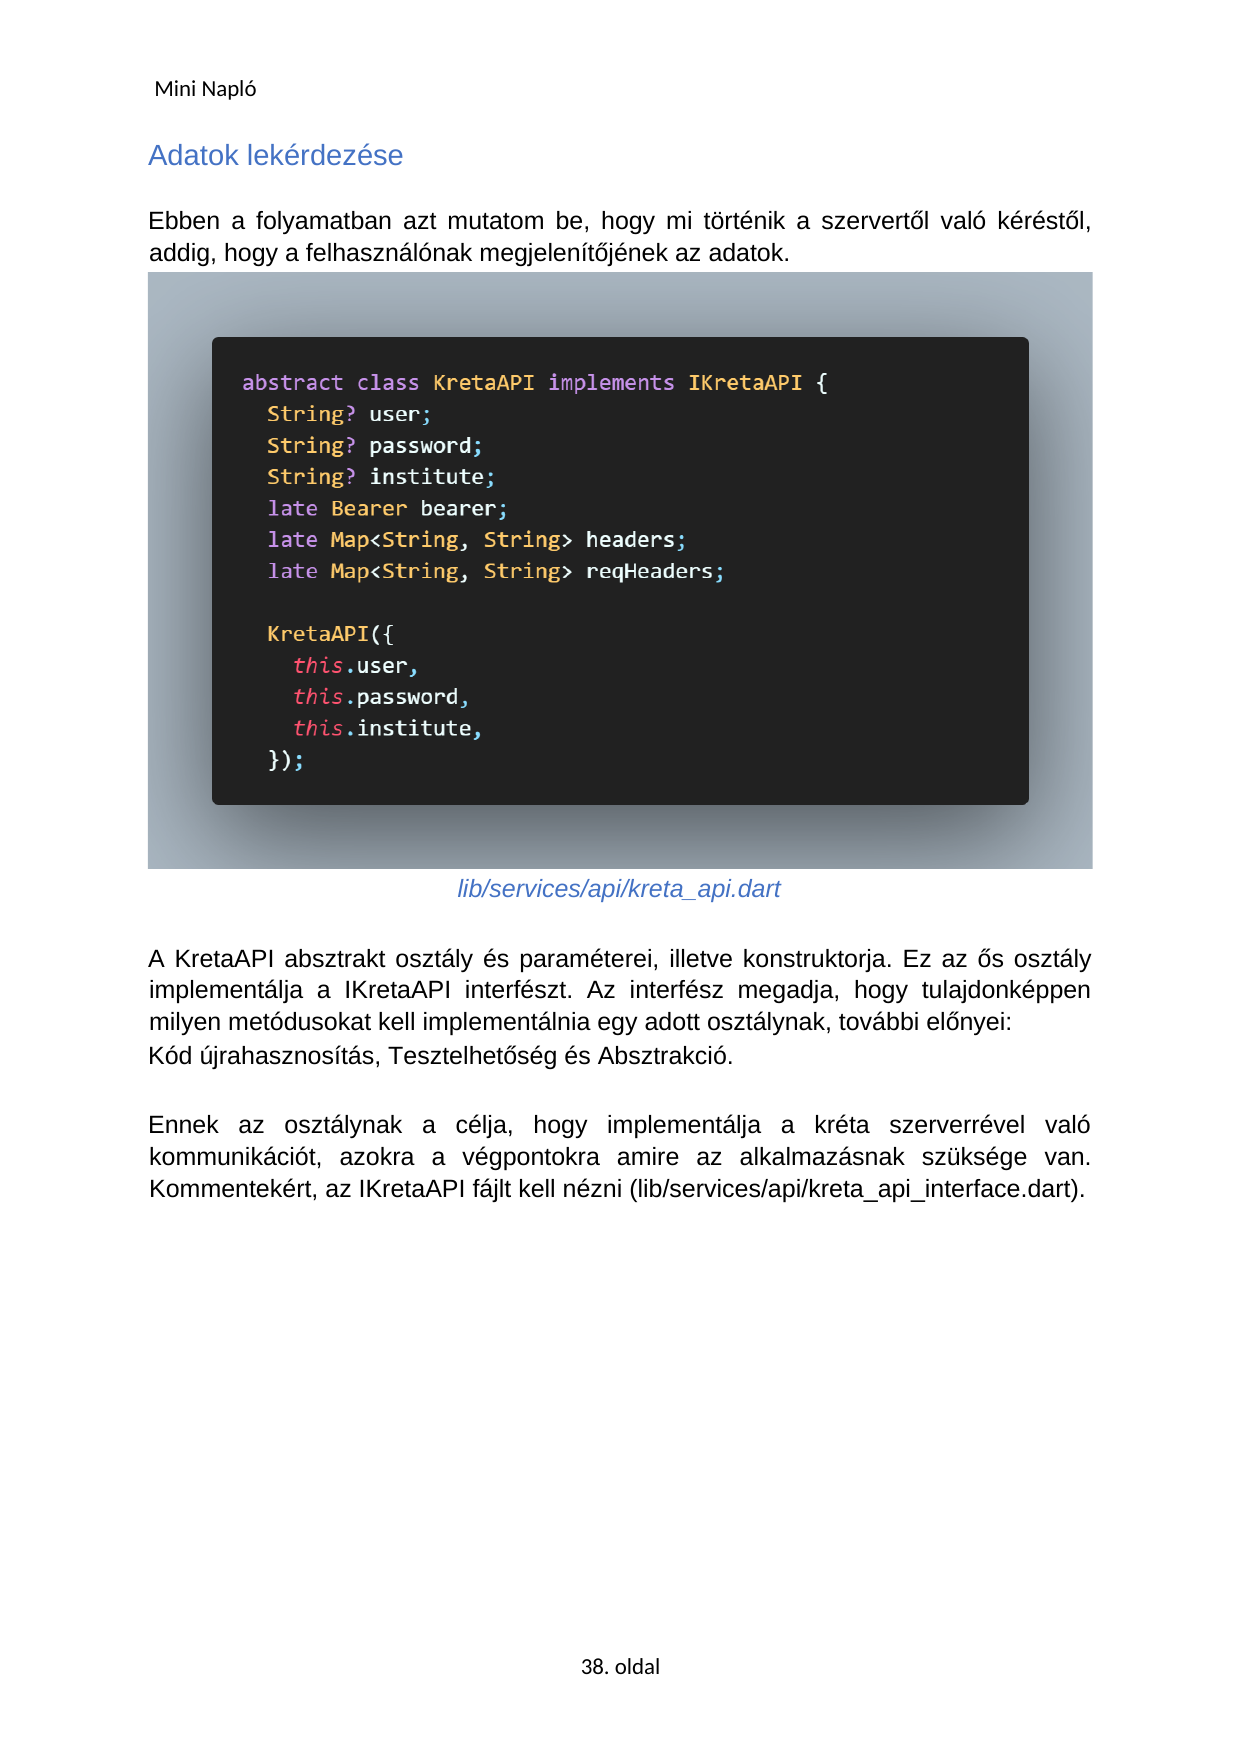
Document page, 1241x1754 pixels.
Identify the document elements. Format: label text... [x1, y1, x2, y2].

picture [147, 272, 1093, 869]
text lib/services/api/kreta_api.dart [148, 874, 1093, 903]
text A KretaAPI absztrakt osztály és paraméterei, illetve konstruktorja. Ez az ős osztály implementálja a IKretaAPI interfészt. Az interfész megadja, hogy tulajdonképpen milyen metódusokat kell implementálnia egy adott osztálynak, további előnyei: [148, 943, 1093, 1035]
text Ennek az osztálynak a célja, hogy implementálja a kréta szerverrével való kommunikációt, azokra a végpontokra amire az alkalmazásnak szüksége van. Kommentekért, az IKretaAPI fájlt kell nézni (lib/services/api/kreta_api_interface.dart). [148, 1110, 1093, 1202]
subtitle Adatok lekérdezése [148, 137, 1093, 171]
text Ebben a folyamatban azt mutatom be, hogy mi történik a szervertől való kéréstől, addig, hogy a felhasználónak megjelenítőjének az adatok. [148, 206, 1093, 267]
text Kód újrahasznosítás, Tesztelhetőség és Absztrakció. [148, 1041, 1093, 1070]
